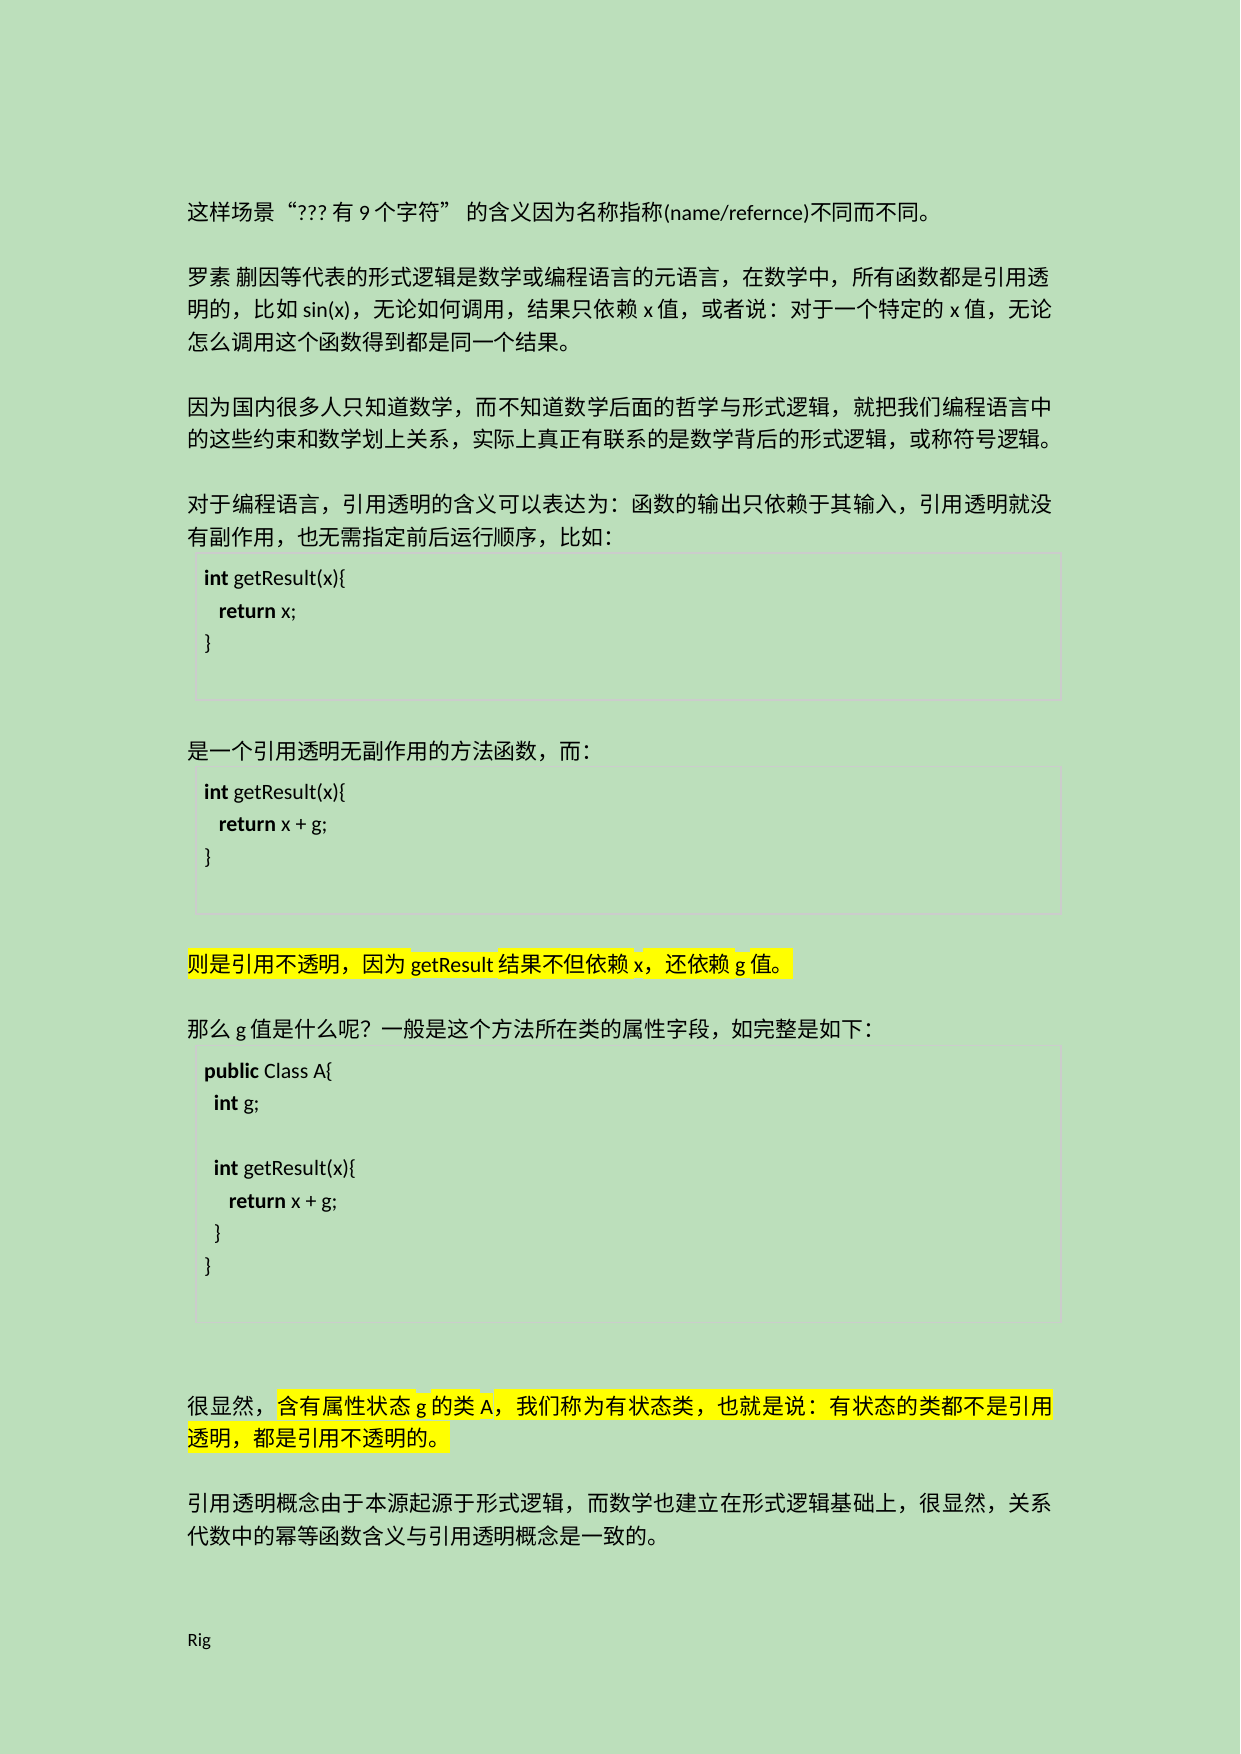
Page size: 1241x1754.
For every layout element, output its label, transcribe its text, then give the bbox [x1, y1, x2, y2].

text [187, 1323, 1053, 1551]
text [187, 162, 1053, 552]
text 是一个引用透明无副作用的方法函数，而： [187, 701, 1053, 766]
table_header int getResult(x){ return x; } [197, 554, 1060, 699]
text 则是引用不透明，因为getResult结果不但依赖x，还依赖g值。 那么g值是什么呢？一般是这个方法所在类的属性字段，如完整是如下： [187, 914, 1053, 1044]
table_header public Class A{ int g; int getResult(x){ return x + g; } } [197, 1046, 1060, 1322]
table_header int getResult(x){ return x + g; } [197, 767, 1060, 913]
